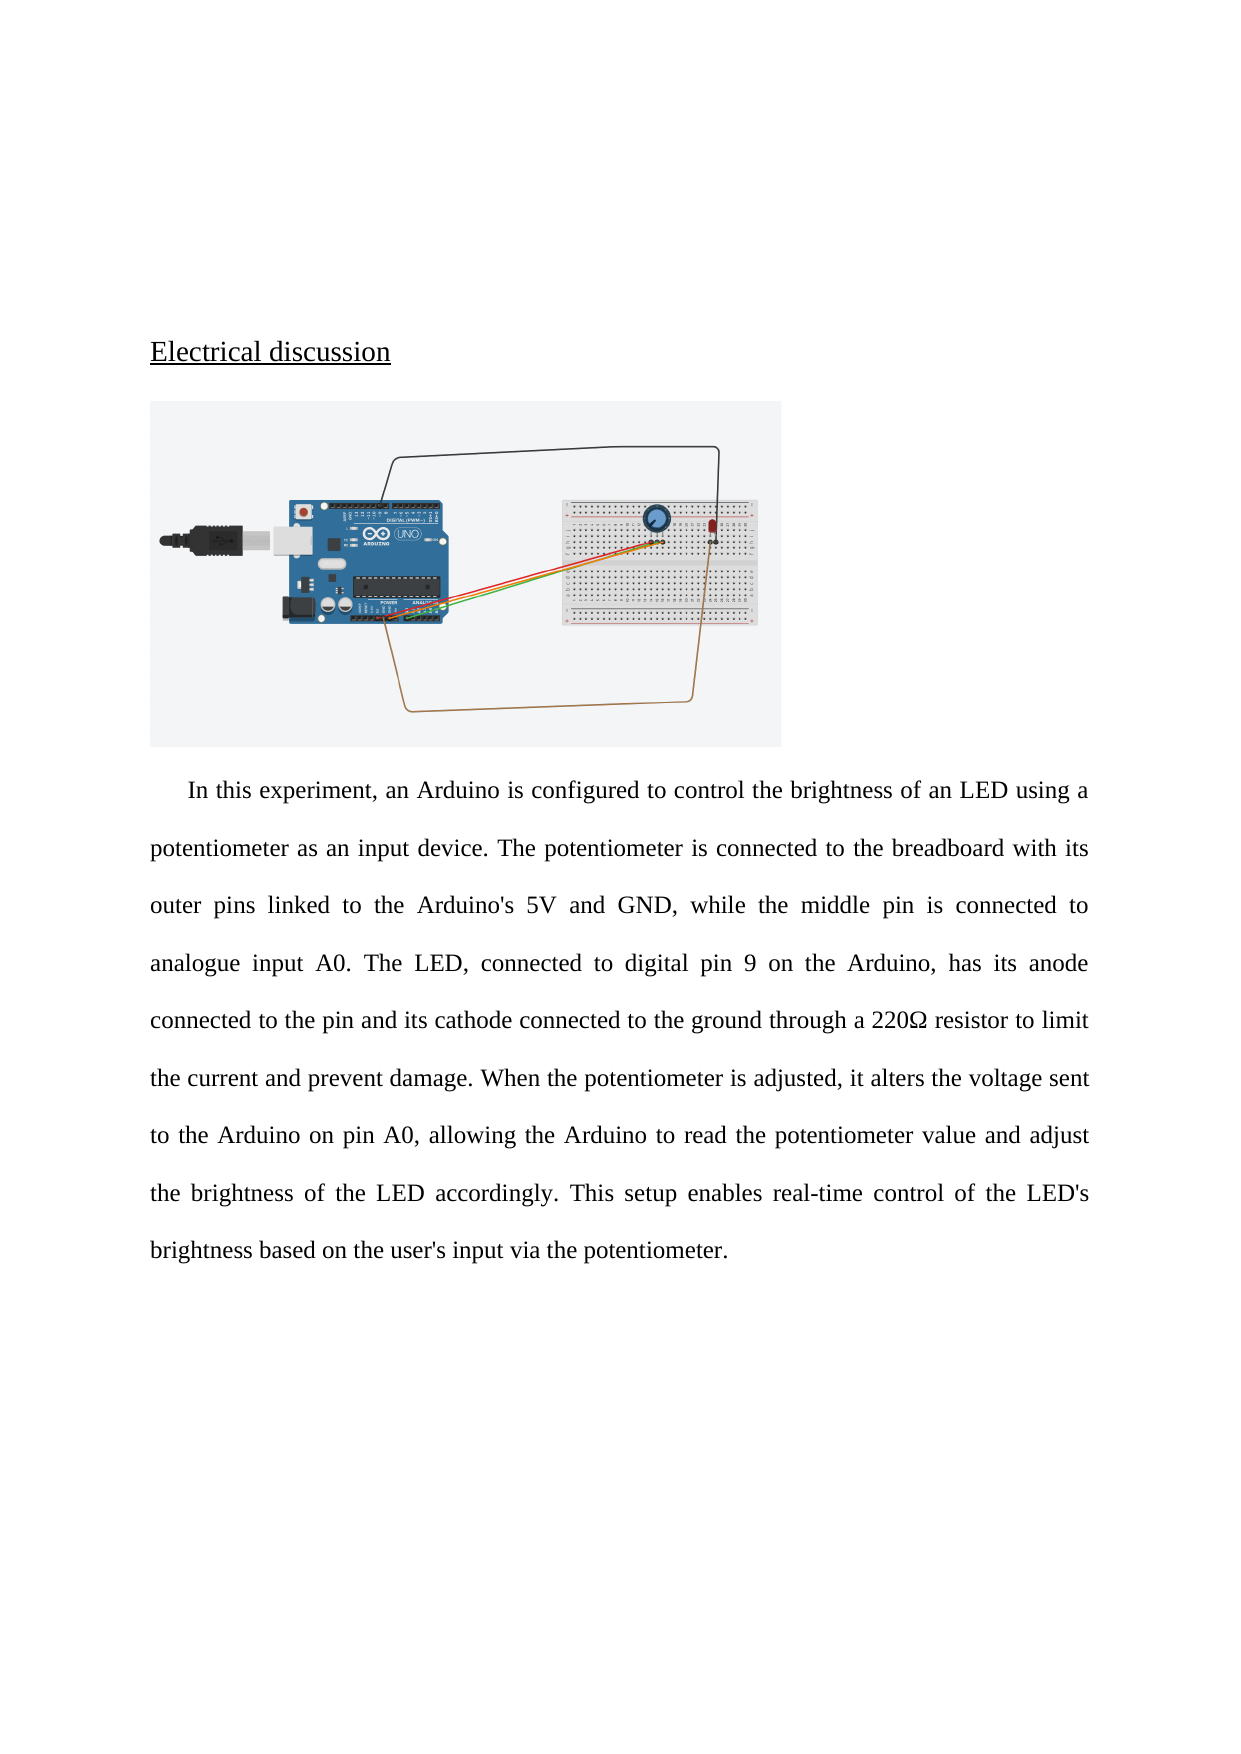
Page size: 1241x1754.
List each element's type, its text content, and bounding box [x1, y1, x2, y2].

text In this experiment, an Arduino is configured to control the brightness of an LED using a potentiometer as an input device. The potentiometer is connected to the breadboard with its outer pins linked to the Arduino's 5V and GND, while the middle pin is connected to analogue input A0. The LED, connected to digital pin 9 on the Arduino, has its anode connected to the pin and its cathode connected to the ground through a 220Ω resistor to limit the current and prevent damage. When the potentiometer is adjusted, it alters the voltage sent to the Arduino on pin A0, allowing the Arduino to read the potentiometer value and adjust the brightness of the LED accordingly. This setup enables real-time control of the LED's brightness based on the user's input via the potentiometer. [150, 775, 1090, 1264]
picture [150, 401, 782, 747]
text Electrical discussion [150, 334, 1090, 368]
